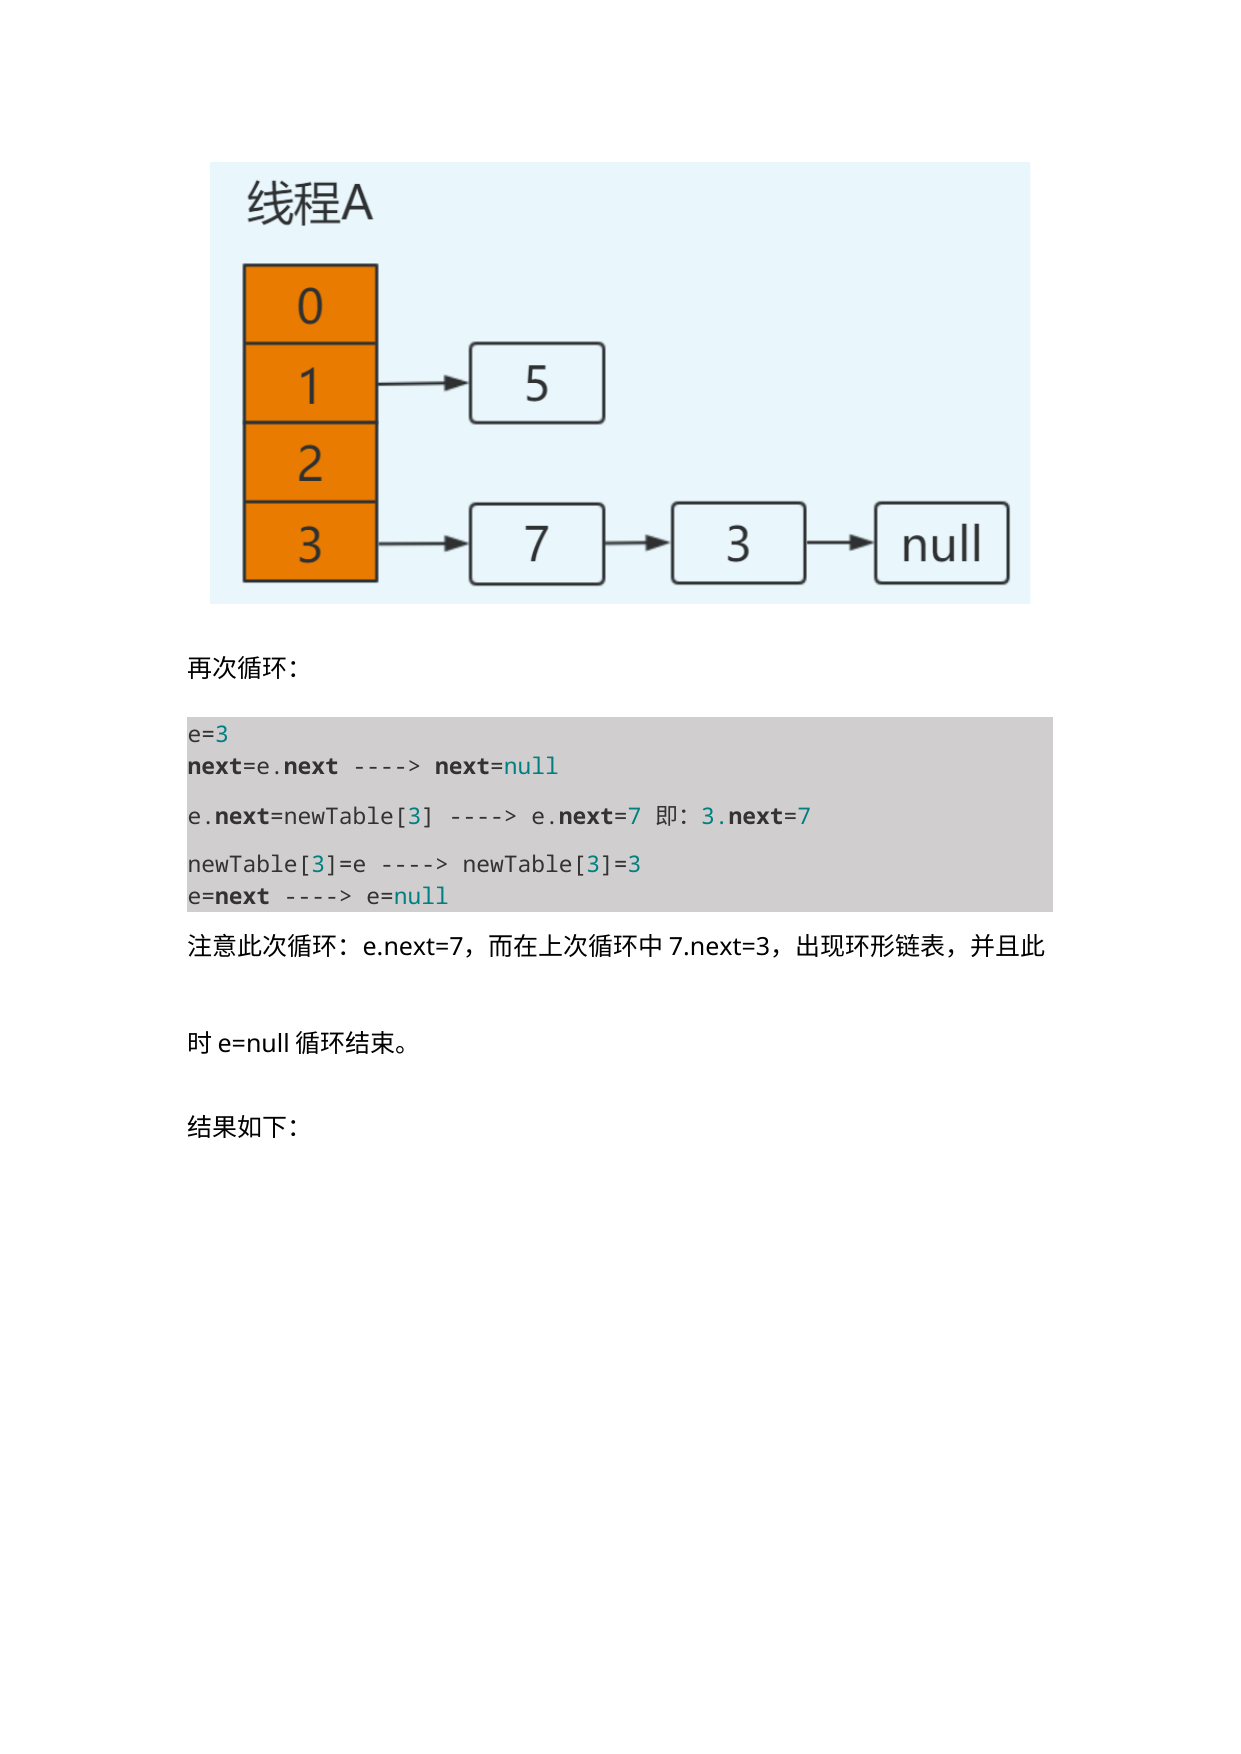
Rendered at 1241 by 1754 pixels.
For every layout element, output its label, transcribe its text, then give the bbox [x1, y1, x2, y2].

text e=3 [187, 717, 1053, 749]
picture [209, 162, 1031, 604]
text 再次循环： [187, 634, 1053, 699]
text 注意此次循环：e.next=7，而在上次循环中7.next=3，出现环形链表，并且此时e=null循环结束。 [187, 912, 1053, 1074]
text 结果如下： [187, 1093, 1053, 1158]
text next=e.next ----> next=null e.next=newTable[3] ----> e.next=7 即：3.next=7 newTable[3]=e ----> newTable[3]=3 e=next ----> e=null [187, 749, 1053, 912]
